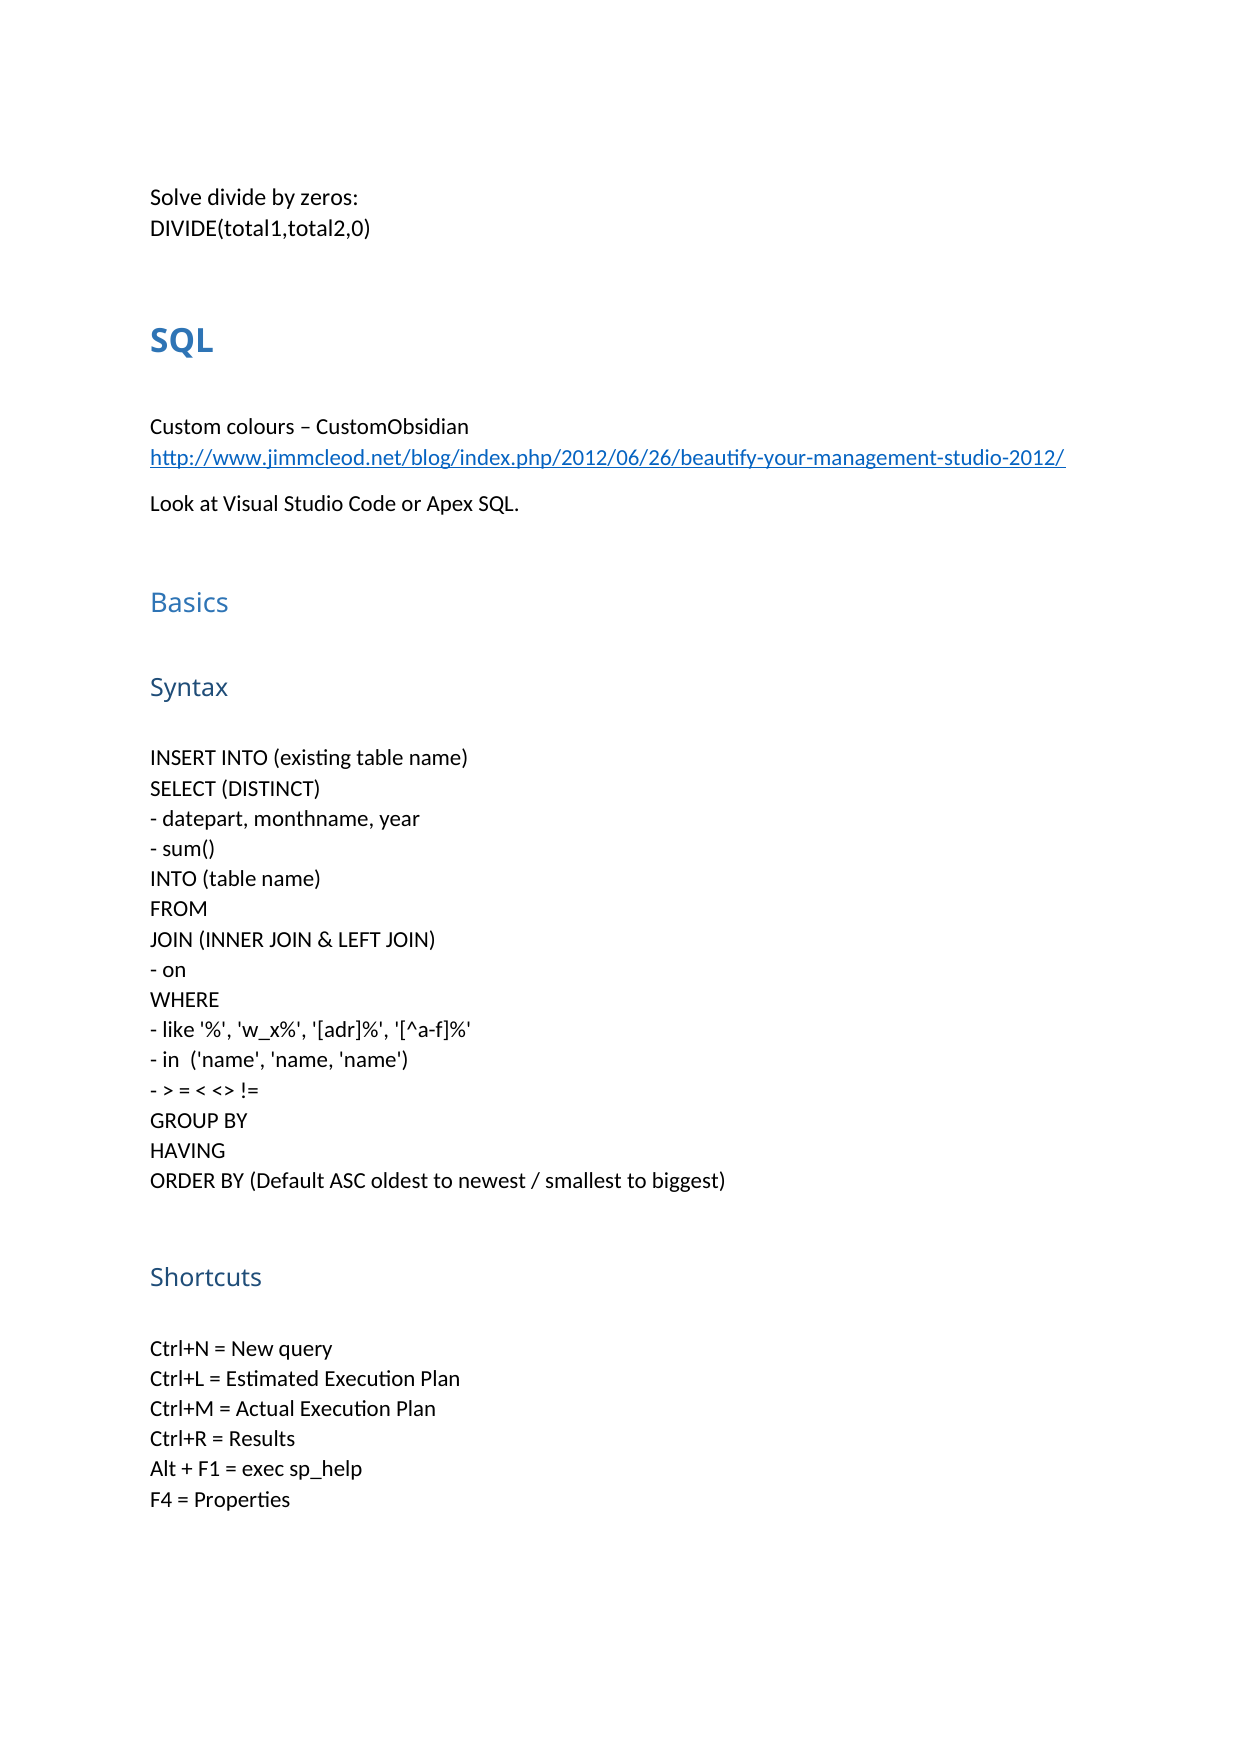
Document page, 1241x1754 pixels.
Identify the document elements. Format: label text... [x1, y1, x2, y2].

text Custom colours – CustomObsidian http://www.jimmcleod.net/blog/index.php/2012/06/26/beautify-your-management-studio-2012/ [150, 412, 1090, 471]
text Solve divide by zeros: DIVIDE(total1,total2,0) [150, 150, 1090, 242]
text Ctrl+N = New query Ctrl+L = Estimated Execution Plan Ctrl+M = Actual Execution Plan Ctrl+R = Results Alt + F1 = exec sp_help F4 = Properties [150, 1334, 1090, 1543]
subtitle SQL [150, 317, 1090, 362]
subtitle Shortcuts [150, 1260, 1090, 1331]
text INSERT INTO (existing table name) SELECT (DISTINCT) - datepart, monthname, year - sum() INTO (table name) FROM JOIN (INNER JOIN & LEFT JOIN) - on WHERE - like '%', 'w_x%', '[adr]%', '[^a-f]%' - in ('name', 'name, 'name') - > = < <> != GROUP BY HAVING ORDER BY (Default ASC oldest to newest / smallest to biggest) [150, 743, 1090, 1194]
subtitle Syntax [150, 670, 1090, 741]
text Look at Visual Studio Code or Apex SQL. [150, 489, 1090, 517]
subtitle Basics [150, 583, 1090, 620]
